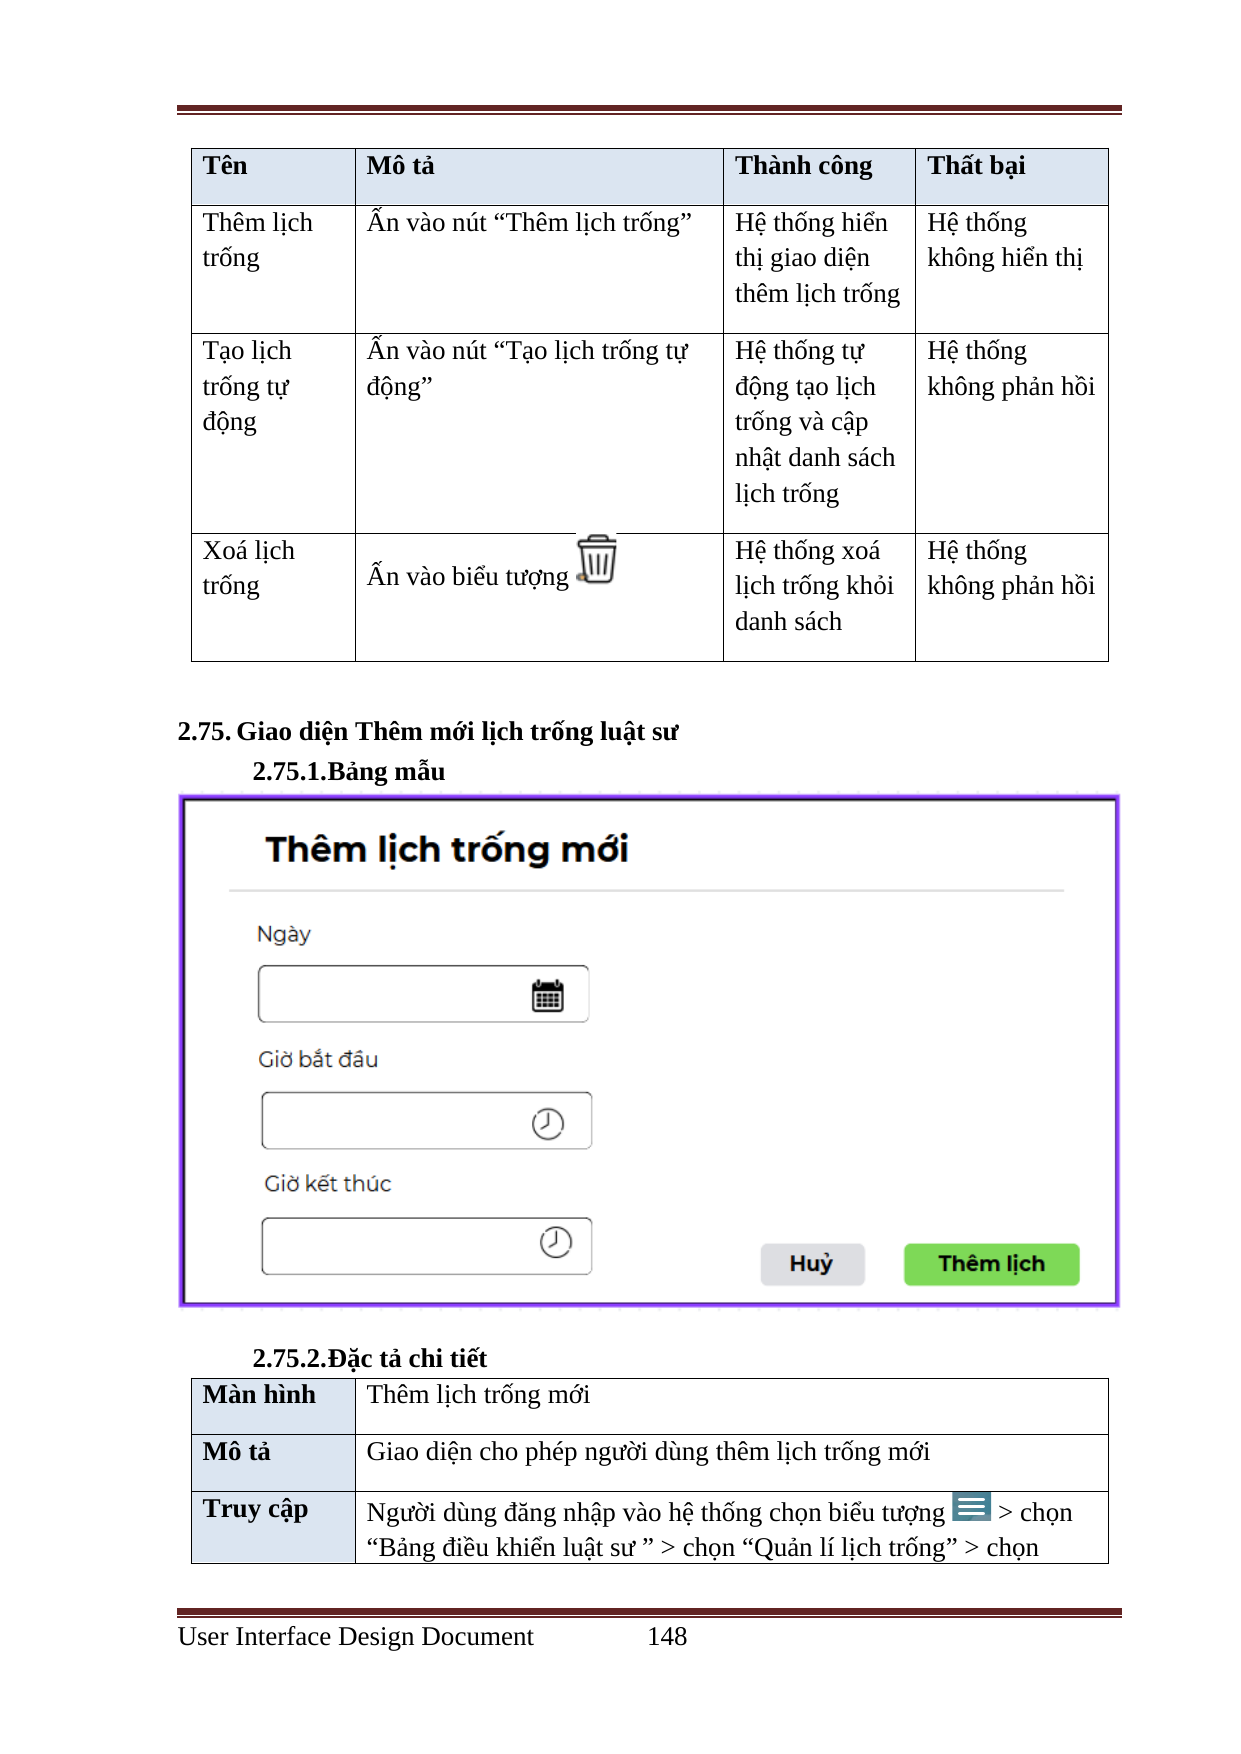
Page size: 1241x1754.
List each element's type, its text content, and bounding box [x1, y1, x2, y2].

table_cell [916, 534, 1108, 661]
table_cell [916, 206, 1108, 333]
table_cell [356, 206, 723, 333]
picture [576, 533, 617, 586]
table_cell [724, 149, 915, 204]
picture [952, 1492, 992, 1521]
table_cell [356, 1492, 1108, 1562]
subtitle Bảng mẫu [252, 755, 1122, 786]
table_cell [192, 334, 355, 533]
subtitle Đặc tả chi tiết [252, 1342, 1122, 1373]
subtitle Giao diện Thêm mới lịch trống luật sư [177, 715, 1122, 746]
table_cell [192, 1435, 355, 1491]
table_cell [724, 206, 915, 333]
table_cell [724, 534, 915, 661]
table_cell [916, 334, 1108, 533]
picture [177, 790, 1123, 1317]
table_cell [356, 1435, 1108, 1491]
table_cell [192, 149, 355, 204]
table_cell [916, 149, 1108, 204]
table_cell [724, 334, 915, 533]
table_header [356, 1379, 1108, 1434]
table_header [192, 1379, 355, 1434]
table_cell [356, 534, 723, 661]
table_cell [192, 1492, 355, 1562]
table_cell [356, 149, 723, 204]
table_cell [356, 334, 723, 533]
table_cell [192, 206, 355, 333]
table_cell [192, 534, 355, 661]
